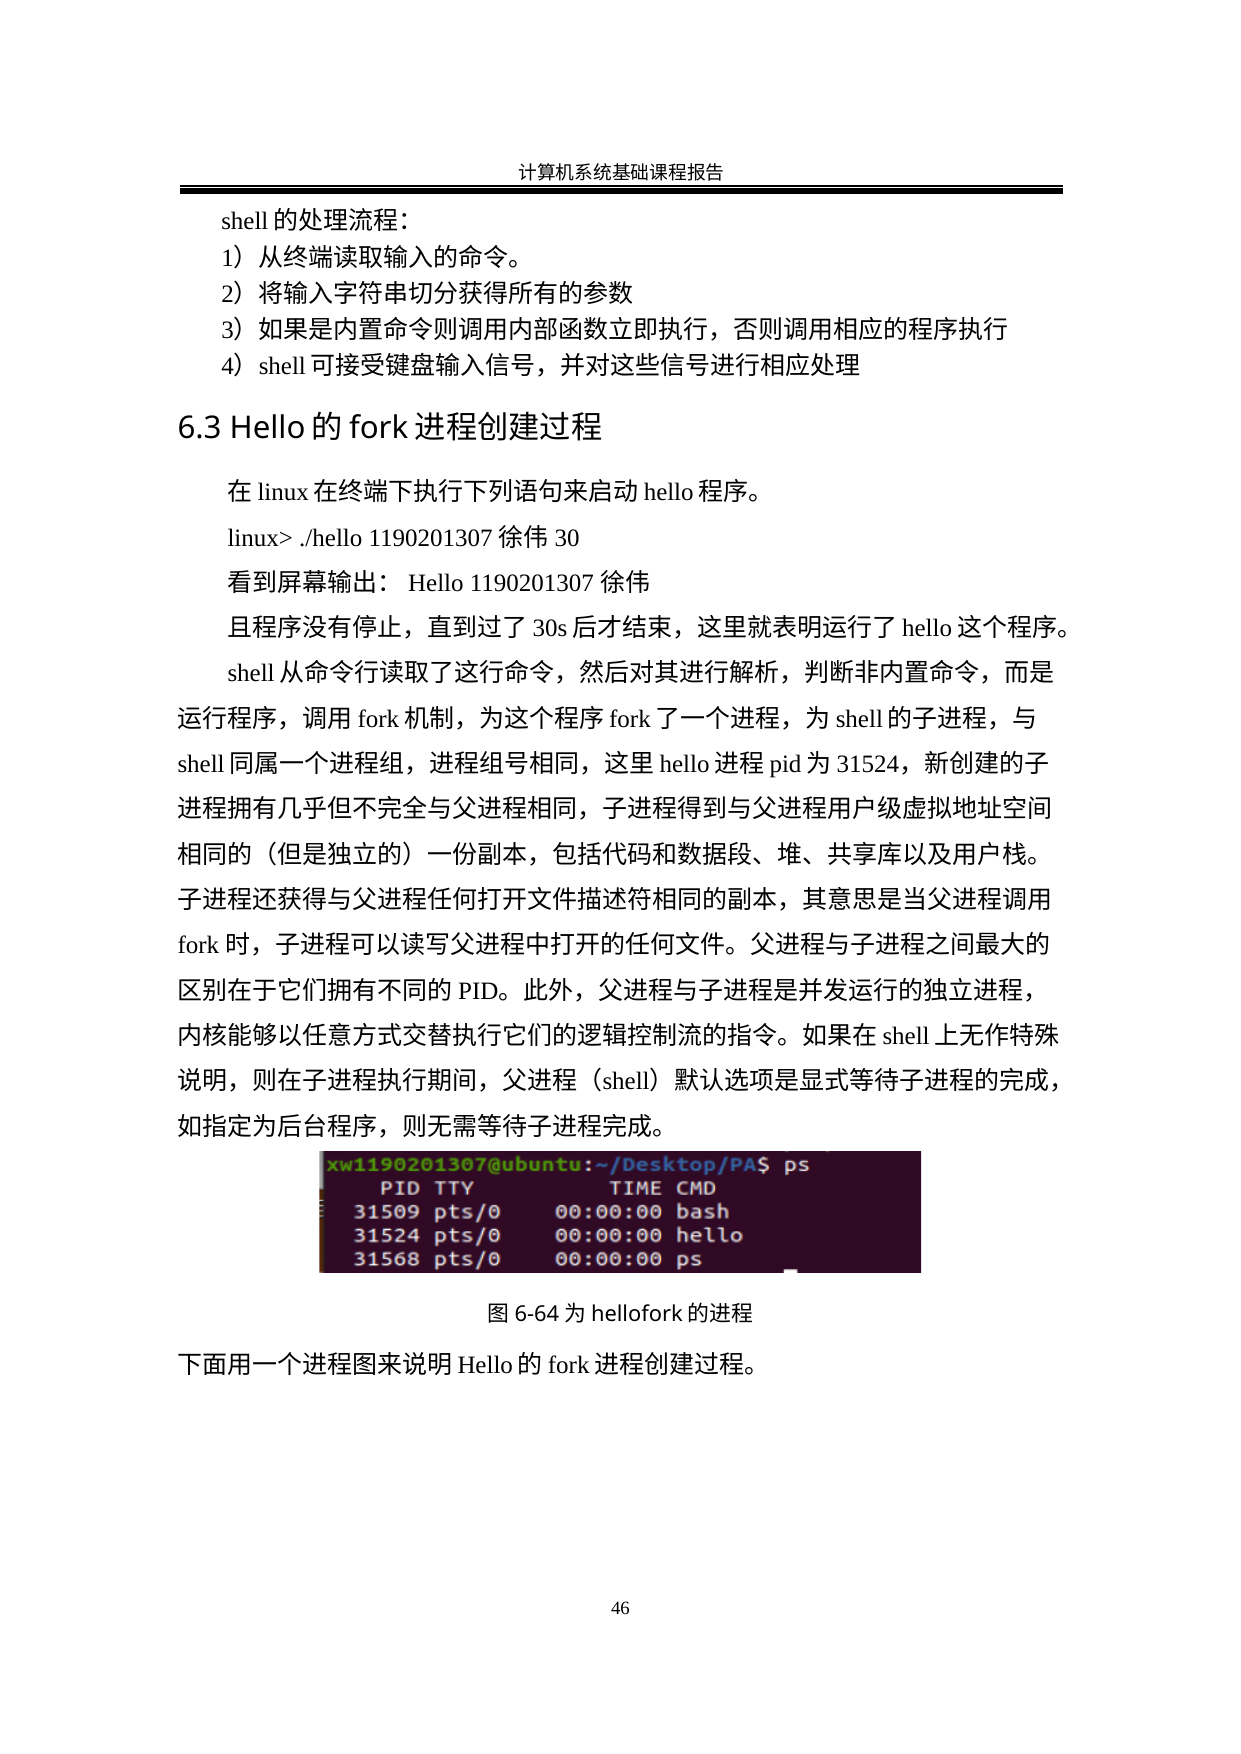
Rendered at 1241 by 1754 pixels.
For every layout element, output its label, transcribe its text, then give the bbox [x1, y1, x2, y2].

text 3）如果是内置命令则调用内部函数立即执行，否则调用相应的程序执行 [177, 309, 1063, 346]
text 下面用一个进程图来说明Hello的fork进程创建过程。 [177, 1344, 1063, 1381]
text 1）从终端读取输入的命令。 [177, 237, 1063, 273]
text 4）shell可接受键盘输入信号，并对这些信号进行相应处理 [177, 346, 1063, 382]
text 在linux在终端下执行下列语句来启动hello程序。 [177, 472, 1063, 508]
text 且程序没有停止，直到过了30s后才结束，这里就表明运行了hello这个程序。 [177, 608, 1063, 644]
text 2）将输入字符串切分获得所有的参数 [177, 273, 1063, 309]
text 看到屏幕输出： Hello 1190201307 徐伟 [177, 562, 1063, 598]
text shell从命令行读取了这行命令，然后对其进行解析，判断非内置命令，而是运行程序，调用fork机制，为这个程序fork了一个进程，为shell的子进程，与shell同属一个进程组，进程组号相同，这里hello进程pid为31524，新创建的子进程拥有几乎但不完全与父进程相同，子进程得到与父进程用户级虚拟地址空间相同的（但是独立的）一份副本，包括代码和数据段、堆、共享库以及用户栈。子进程还获得与父进程任何打开文件描述符相同的副本，其意思是当父进程调用 fork 时，子进程可以读写父进程中打开的任何文件。父进程与子进程之间最大的区别在于它们拥有不同的 PID。此外，父进程与子进程是并发运行的独立进程，内核能够以任意方式交替执行它们的逻辑控制流的指令。如果在shell上无作特殊说明，则在子进程执行期间，父进程（shell）默认选项是显式等待子进程的完成，如指定为后台程序，则无需等待子进程完成。 [177, 653, 1063, 1142]
text linux> ./hello 1190201307 徐伟 30 [177, 517, 1063, 553]
picture [319, 1151, 922, 1273]
subtitle 6.3 Hello的fork进程创建过程 [177, 407, 1063, 447]
text shell的处理流程： [177, 201, 1063, 237]
